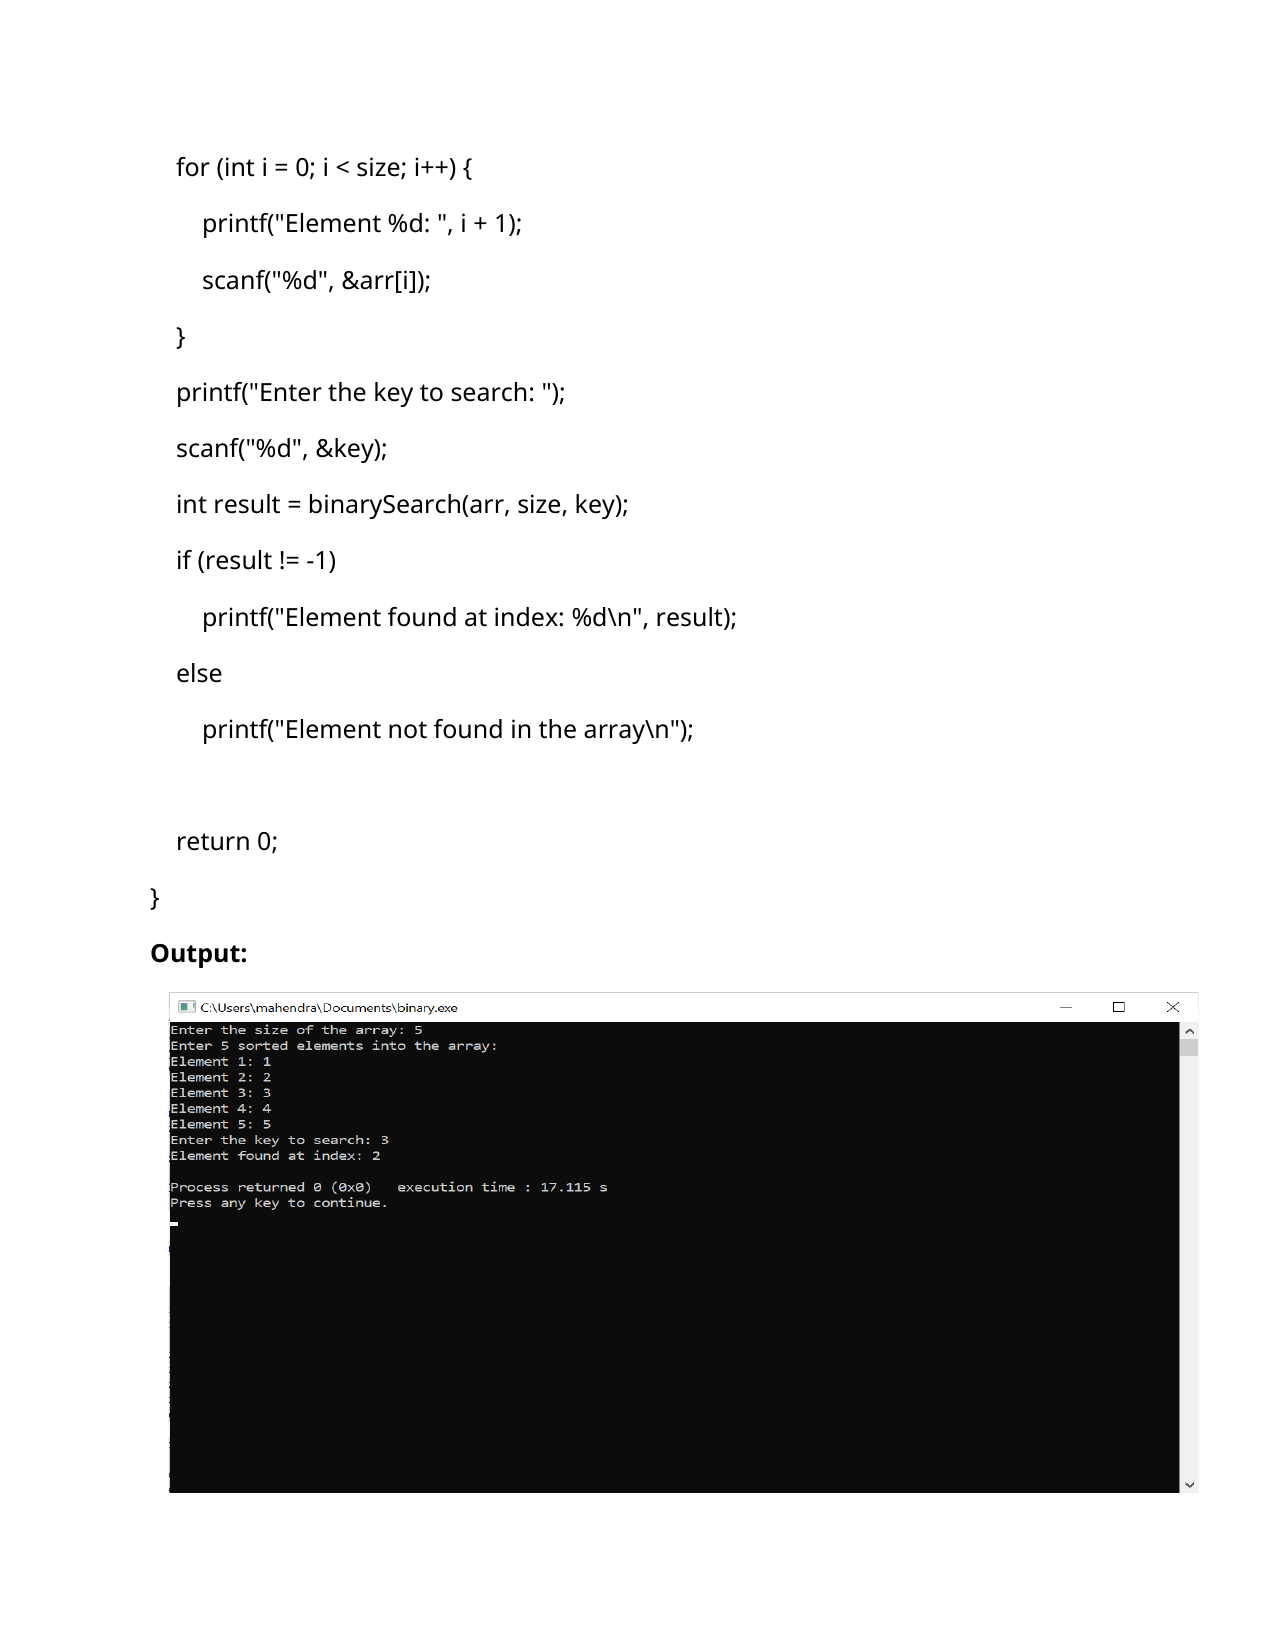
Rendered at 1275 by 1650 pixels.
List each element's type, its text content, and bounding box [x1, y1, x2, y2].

text } [150, 318, 1125, 352]
text printf("Element found at index: %d\n", result); [150, 599, 1125, 633]
text printf("Element %d: ", i + 1); [150, 206, 1125, 240]
text else [150, 655, 1125, 689]
text int result = binarySearch(arr, size, key); [150, 487, 1125, 521]
text Output: [150, 936, 1125, 970]
text if (result != -1) [150, 543, 1125, 577]
text for (int i = 0; i < size; i++) { [150, 150, 1125, 184]
text scanf("%d", &arr[i]); [150, 262, 1125, 296]
text scanf("%d", &key); [150, 431, 1125, 465]
text return 0; [150, 824, 1125, 858]
text printf("Element not found in the array\n"); [150, 711, 1125, 746]
text printf("Enter the key to search: "); [150, 374, 1125, 409]
text } [150, 880, 1125, 914]
